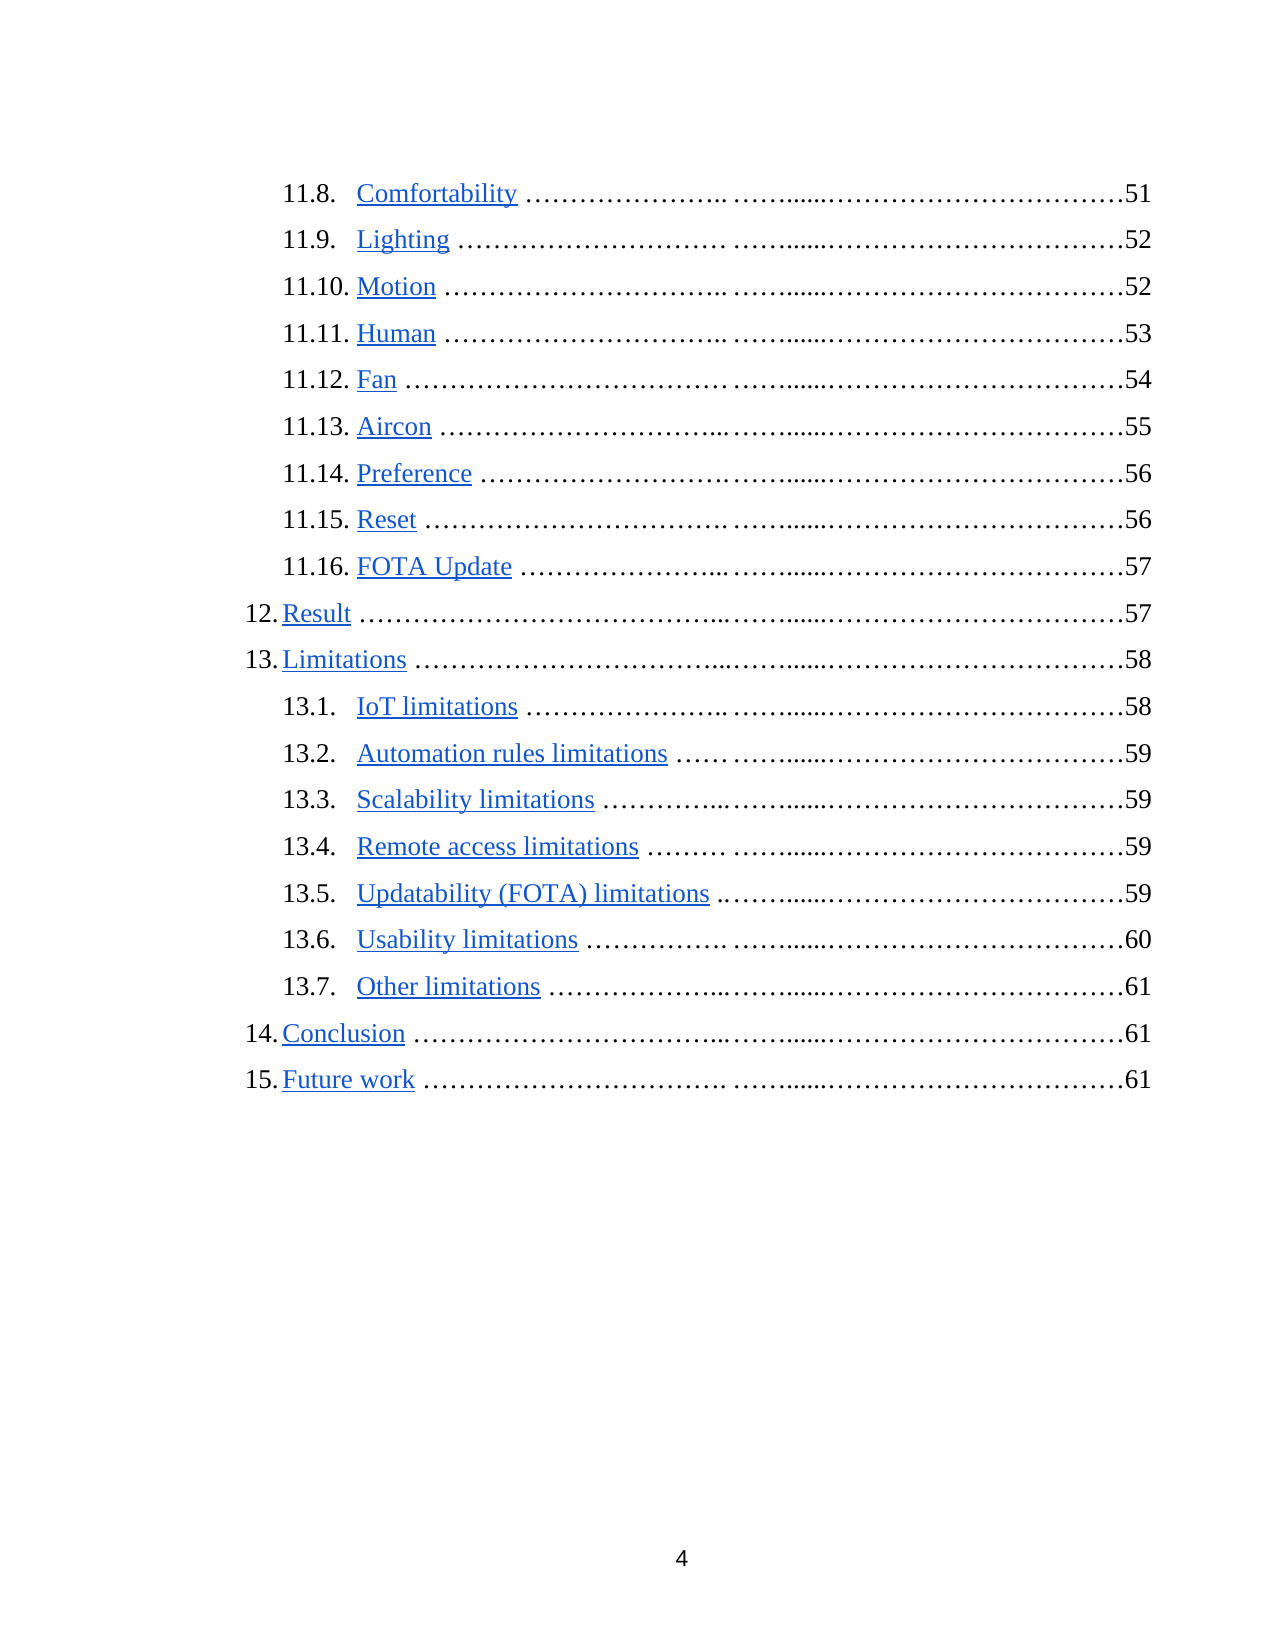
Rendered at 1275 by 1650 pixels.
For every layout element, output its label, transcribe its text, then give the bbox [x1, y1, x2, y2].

text 11.10. Motion ………………………….. ……......……………………………52 [207, 270, 1157, 301]
text 11.15. Reset ……………………………. ……......……………………………56 [207, 504, 1157, 535]
text 11.8. Comfortability ………………….. ……......……………………………51 [207, 177, 1157, 208]
list Limitations ……………………………... ……......……………………………58 [244, 644, 1157, 675]
text 13.1. IoT limitations ………………….. ……......……………………………58 [207, 690, 1157, 721]
text 13.3. Scalability limitations …………... ……......……………………………59 [207, 784, 1157, 815]
text 11.9. Lighting ………………………… ……......……………………………52 [207, 224, 1157, 255]
text 13.7. Other limitations ………………... ……......……………………………61 [207, 970, 1157, 1001]
text 11.12. Fan ……………………………… ……......……………………………54 [207, 364, 1157, 395]
text 13.4. Remote access limitations ……… ……......……………………………59 [282, 830, 1157, 861]
text 13.2. Automation rules limitations …… ……......……………………………59 [207, 737, 1157, 768]
list Future work ……………………………. ……......……………………………61 [244, 1064, 1157, 1095]
text 11.13. Aircon …………………………... ……......……………………………55 [207, 410, 1157, 441]
text 11.14. Preference ………………………. ……......……………………………56 [207, 457, 1157, 488]
list Result …………………………………... ……......……………………………57 [244, 597, 1157, 628]
text 11.16. FOTA Update …………………... ……......……………………………57 [207, 550, 1157, 581]
text 13.6. Usability limitations ……………. ……......……………………………60 [207, 924, 1157, 955]
list Conclusion ……………………………... ……......……………………………61 [244, 1017, 1157, 1048]
text 13.5. Updatability (FOTA) limitations .. ……......……………………………59 [282, 877, 1157, 908]
text 11.11. Human ………………………….. ……......……………………………53 [207, 317, 1157, 348]
